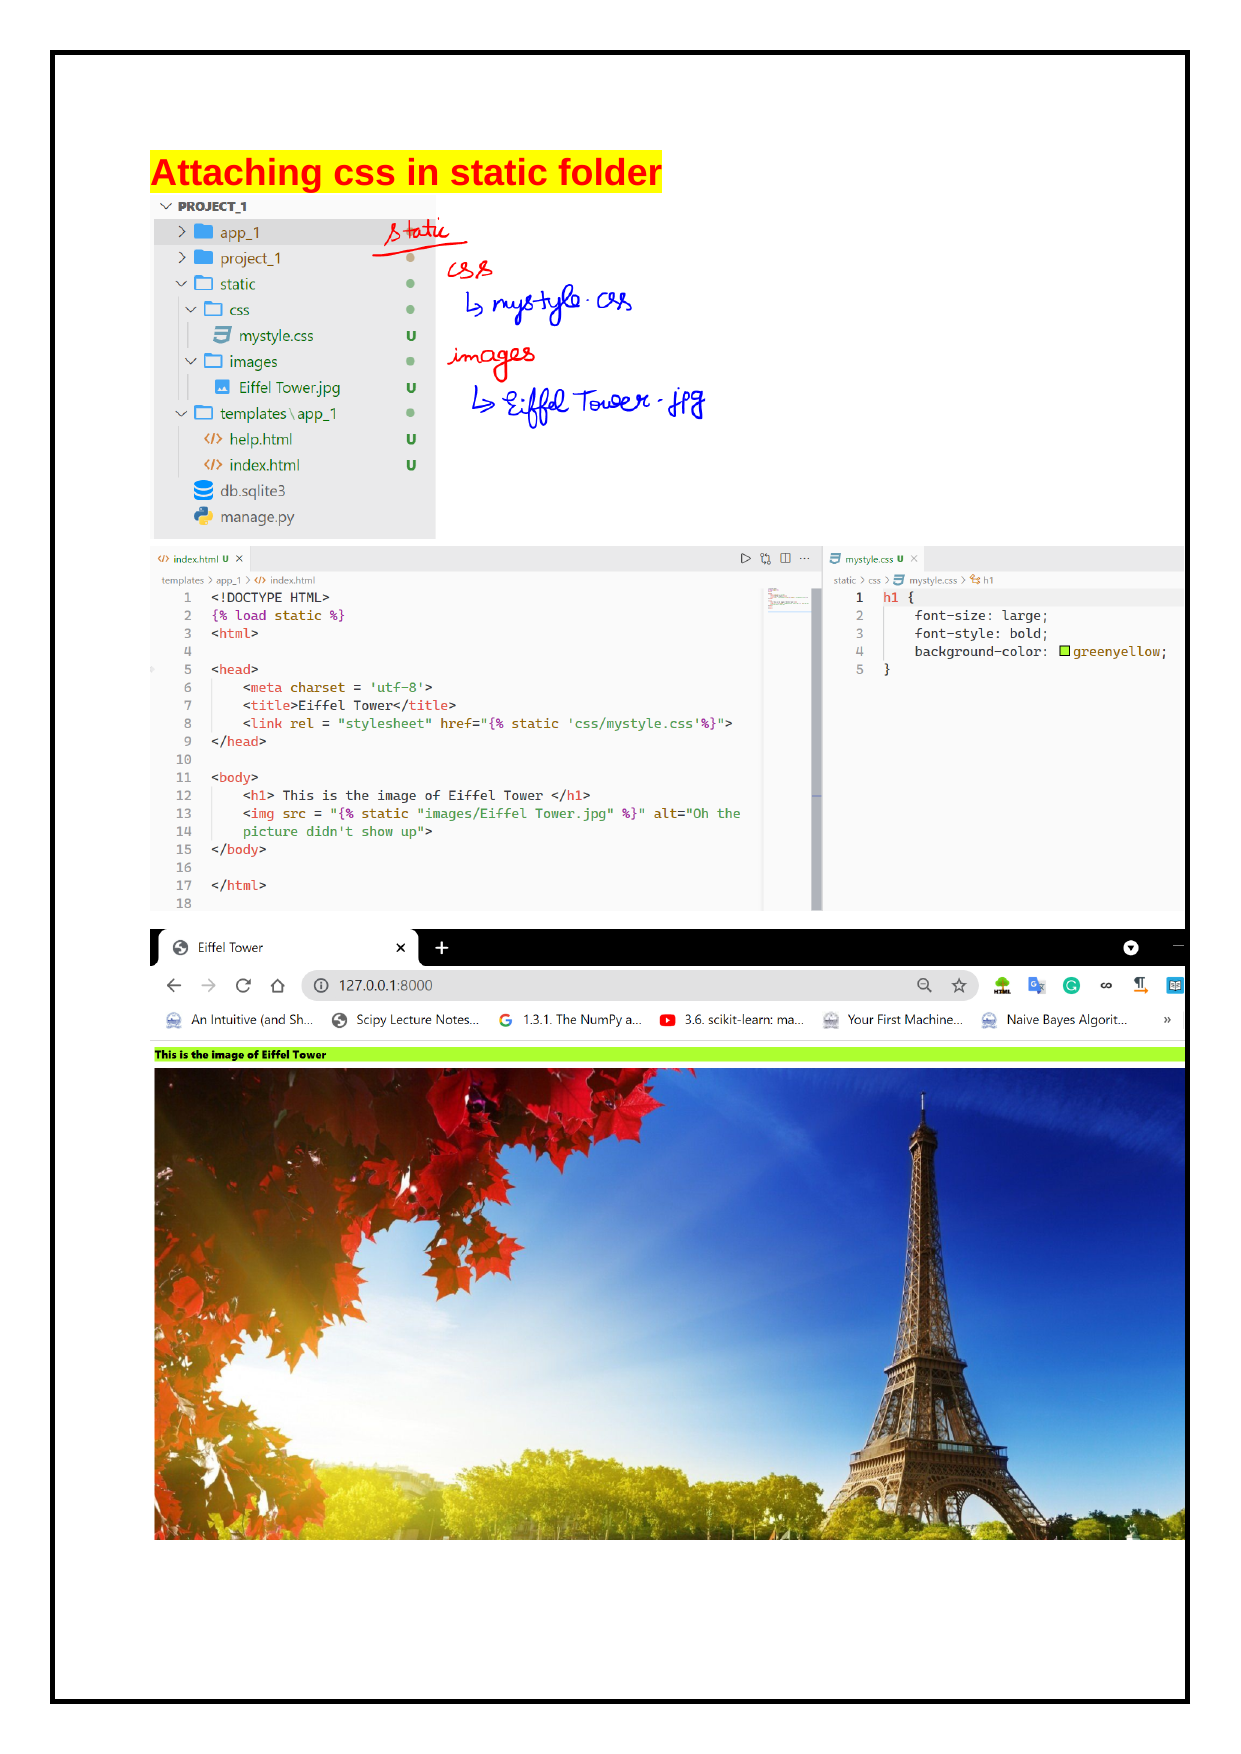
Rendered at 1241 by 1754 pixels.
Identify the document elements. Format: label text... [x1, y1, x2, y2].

picture [150, 929, 1185, 1540]
picture [150, 195, 706, 539]
picture [150, 546, 1184, 911]
